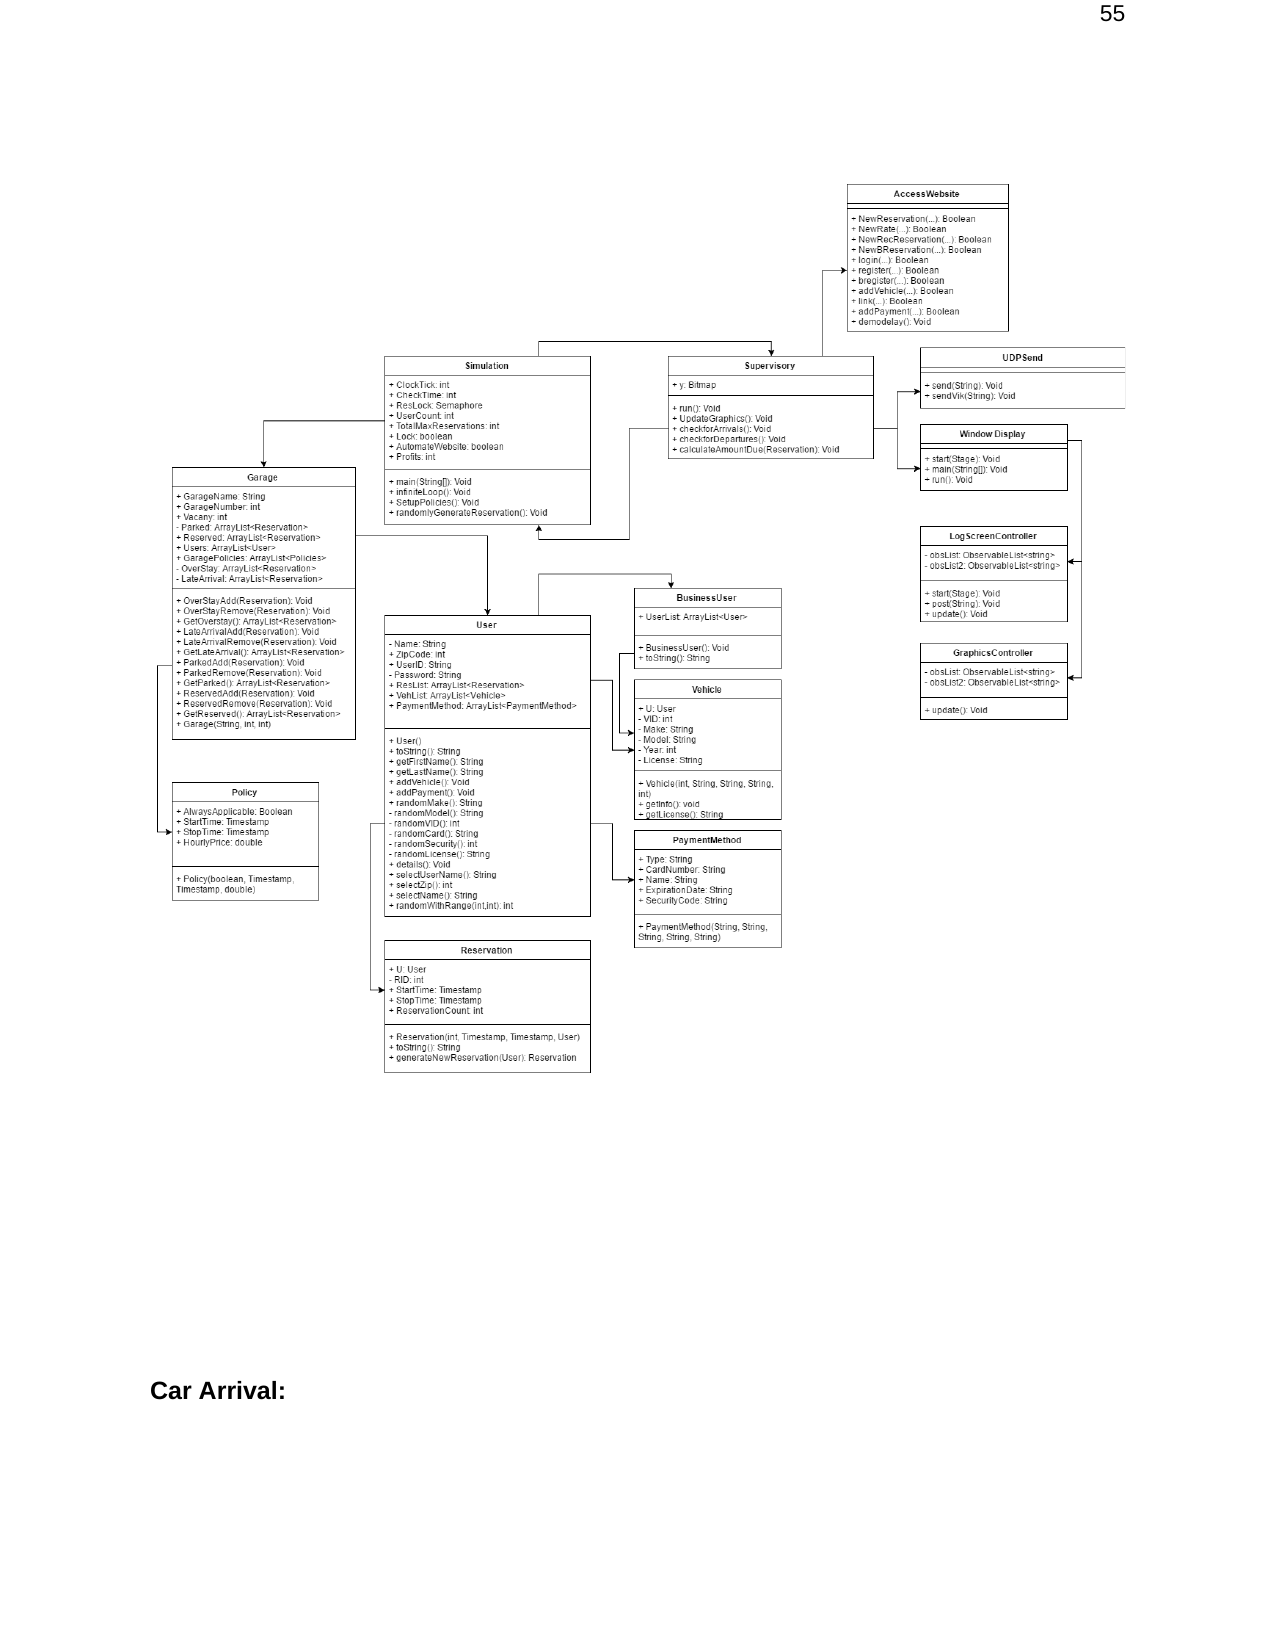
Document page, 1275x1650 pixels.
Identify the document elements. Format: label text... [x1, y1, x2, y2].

text Car Arrival: [150, 1376, 1125, 1404]
